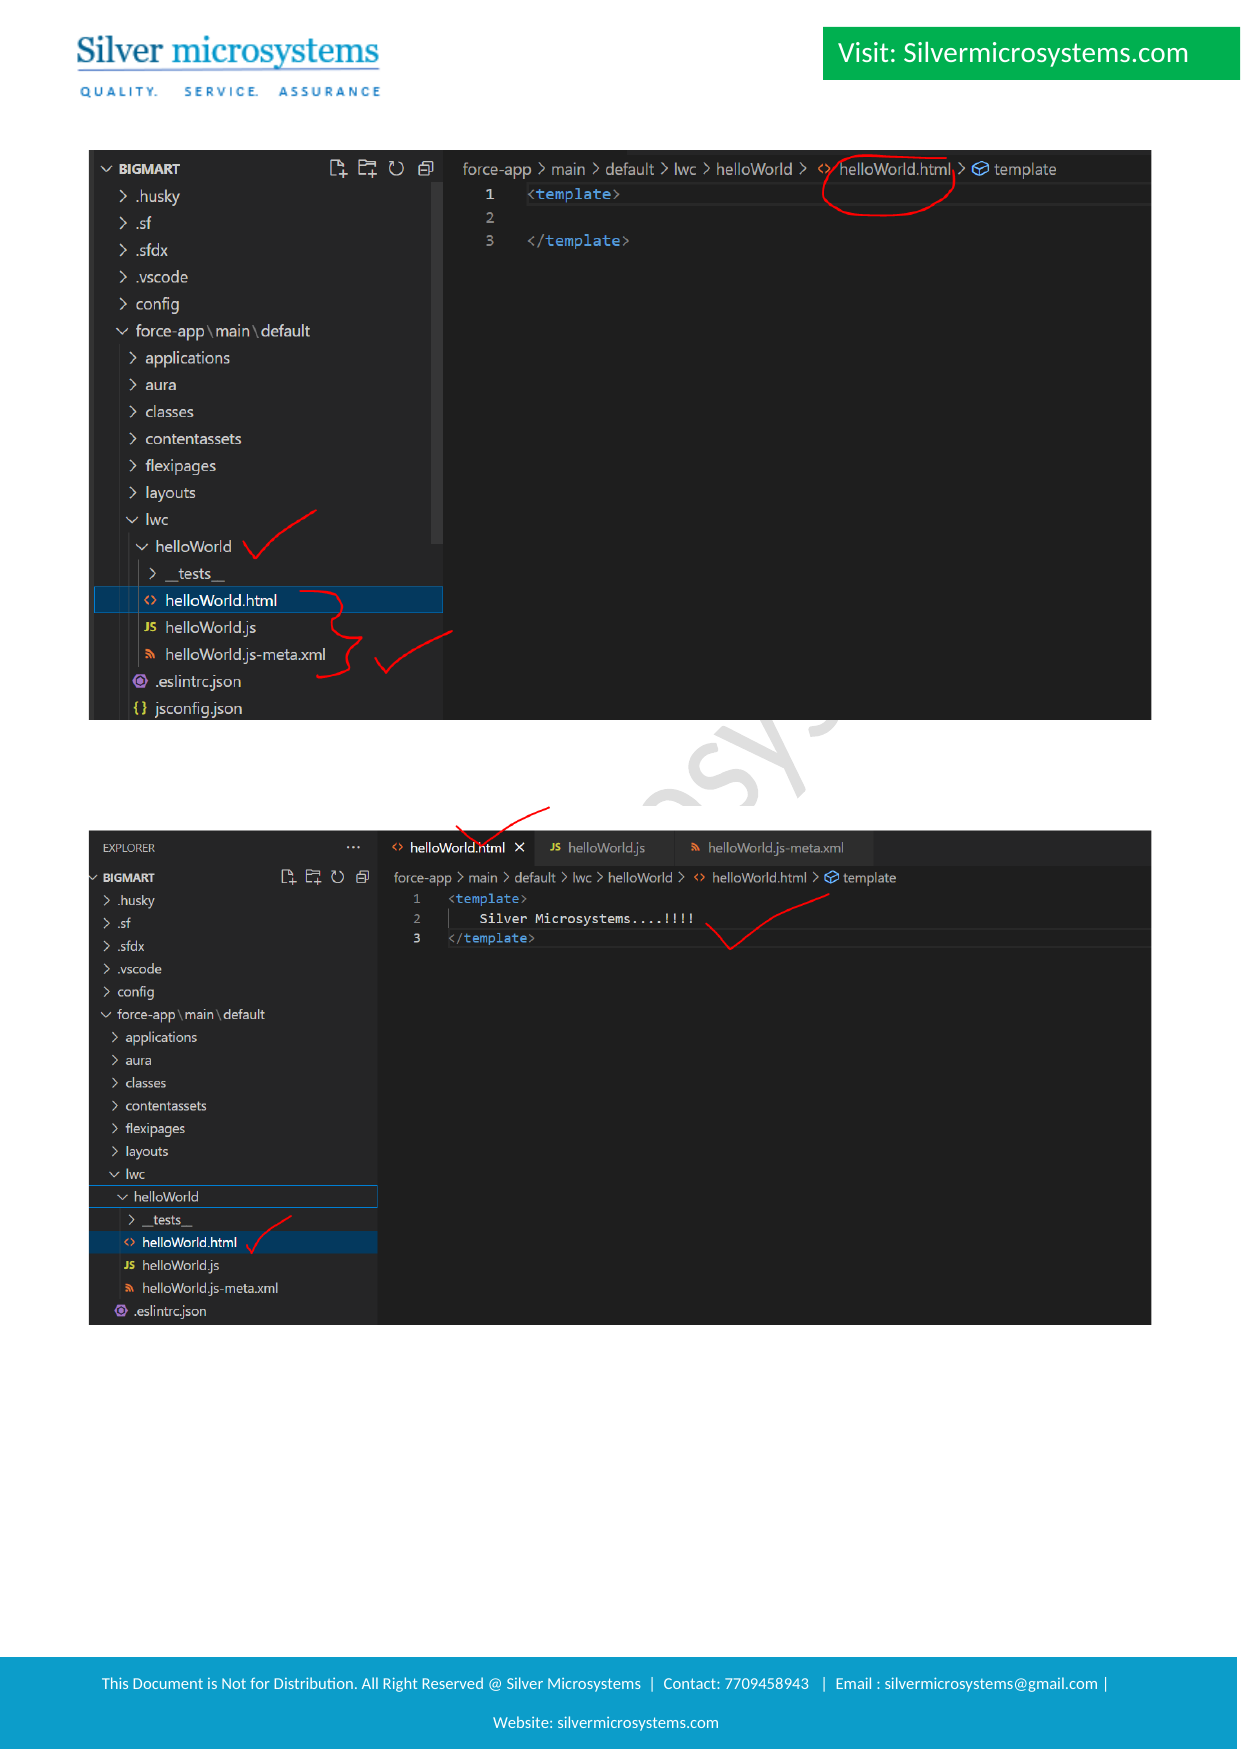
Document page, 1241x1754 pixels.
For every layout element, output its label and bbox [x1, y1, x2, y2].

picture [69, 31, 386, 100]
picture [88, 150, 1152, 720]
picture [88, 806, 1152, 1325]
